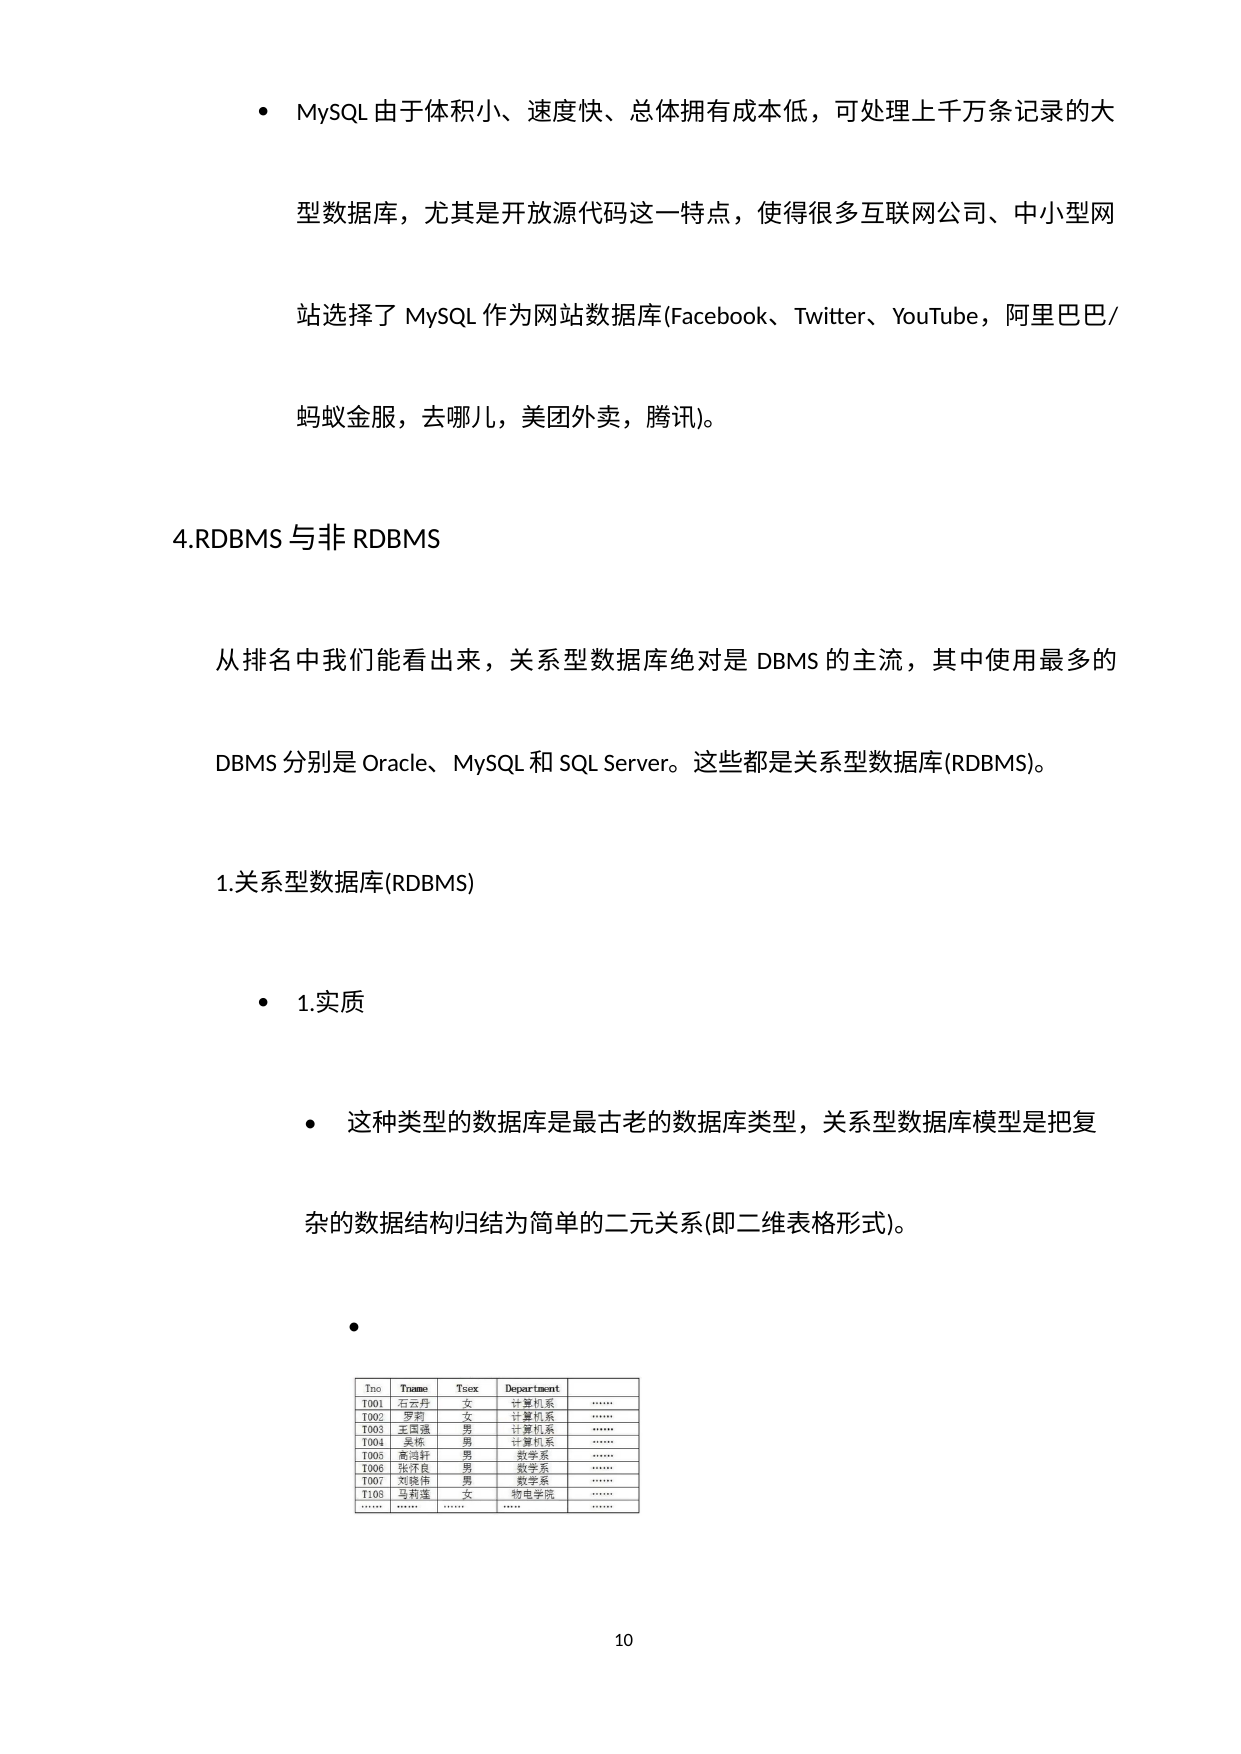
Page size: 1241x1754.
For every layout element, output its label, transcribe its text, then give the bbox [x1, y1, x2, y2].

list 1.实质 [259, 966, 1118, 1034]
subtitle 1.关系型数据库(RDBMS) [215, 846, 1118, 914]
subtitle 从排名中我们能看出来，关系型数据库绝对是DBMS的主流，其中使用最多的DBMS分别是Oracle、MySQL和SQL Server。这些都是关系型数据库(RDBMS)。 [215, 624, 1118, 794]
list MySQL由于体积小、速度快、总体拥有成本低，可处理上千万条记录的大型数据库，尤其是开放源代码这一特点，使得很多互联网公司、中小型网站选择了MySQL作为网站数据库(Facebook、Twitter、YouTube，阿里巴巴/蚂蚁金服，去哪儿，美团外卖，腾讯)。 [259, 76, 1118, 449]
picture [347, 1368, 643, 1516]
subtitle 4.RDBMS与非RDBMS [172, 501, 1118, 569]
text • [348, 1308, 1118, 1342]
text • 这种类型的数据库是最古老的数据库类型，关系型数据库模型是把复杂的数据结构归结为简单的二元关系(即二维表格形式)。 [304, 1086, 1118, 1256]
